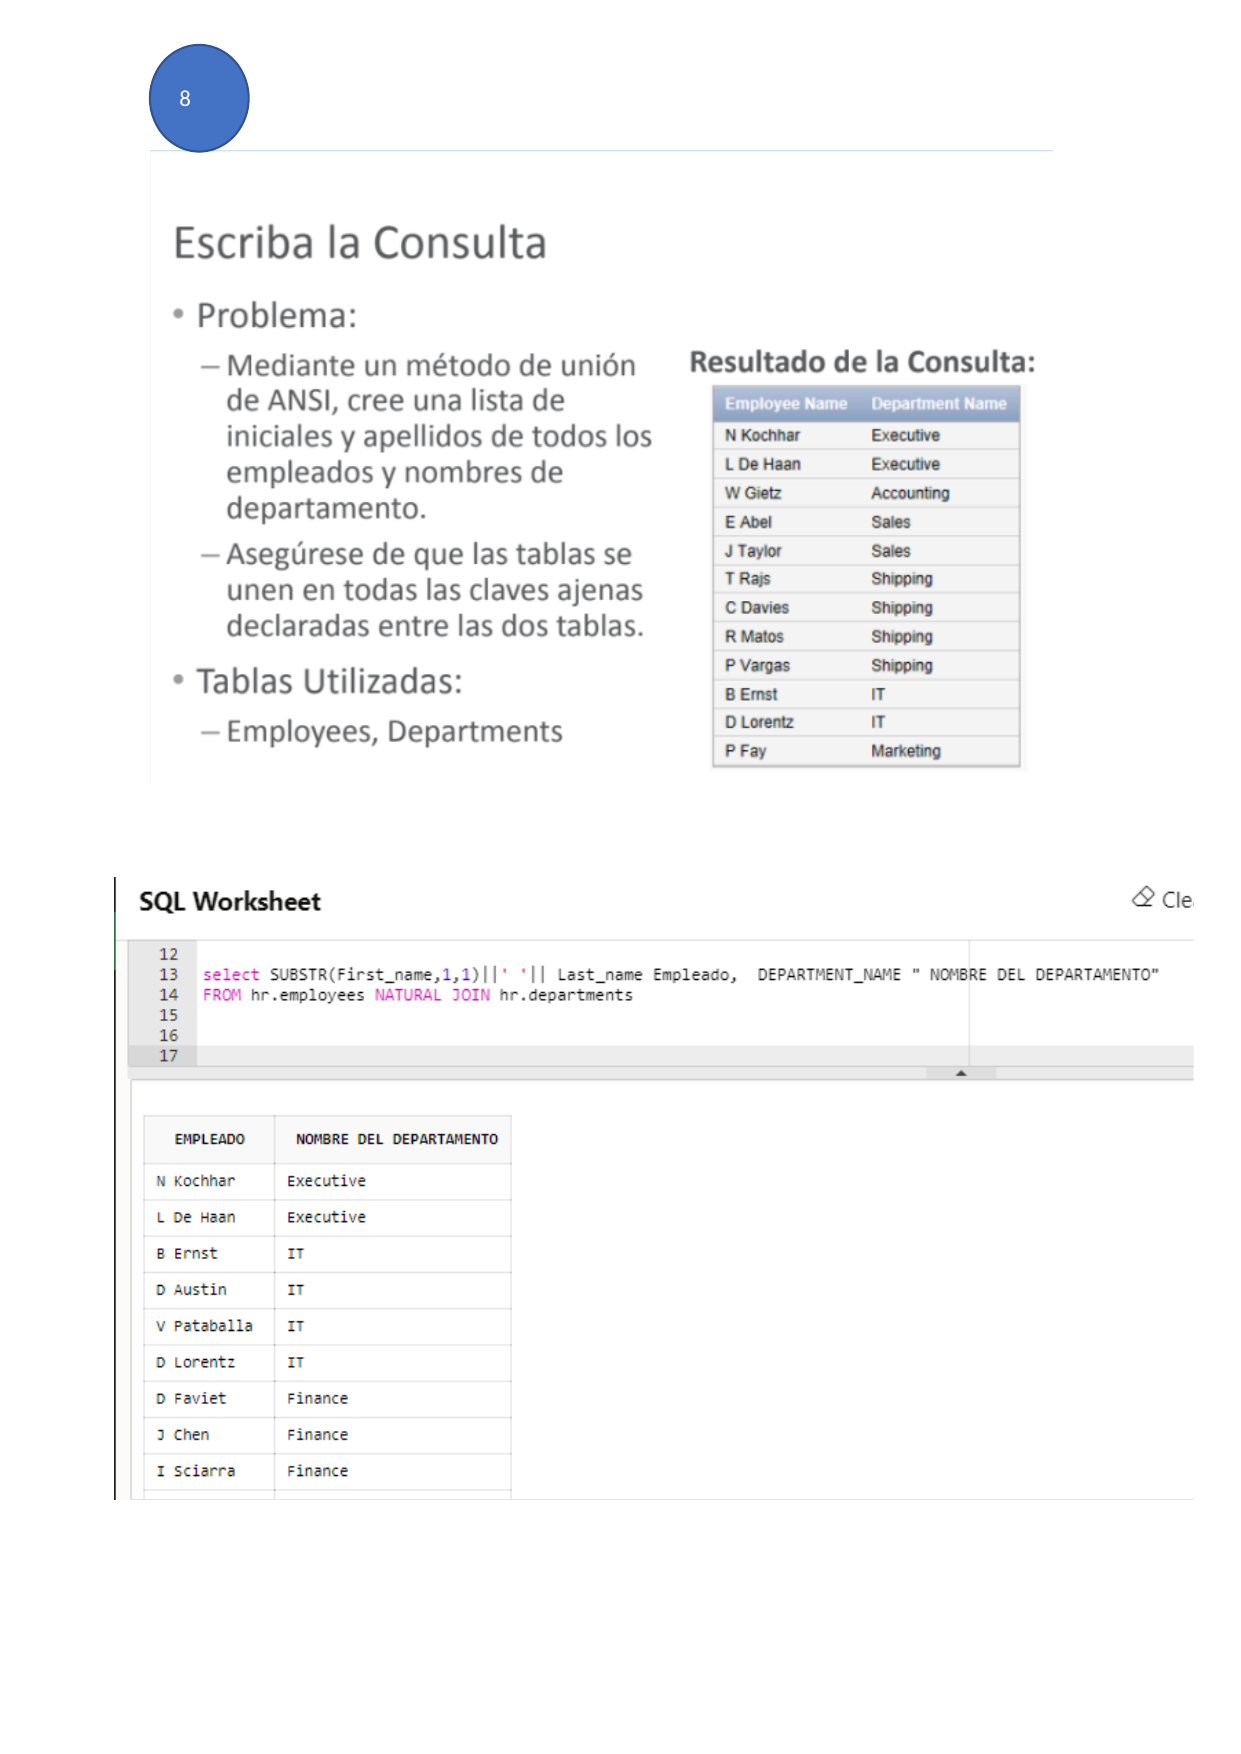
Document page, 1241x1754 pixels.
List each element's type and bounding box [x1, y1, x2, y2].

picture [150, 150, 1054, 785]
picture [114, 877, 1194, 1500]
